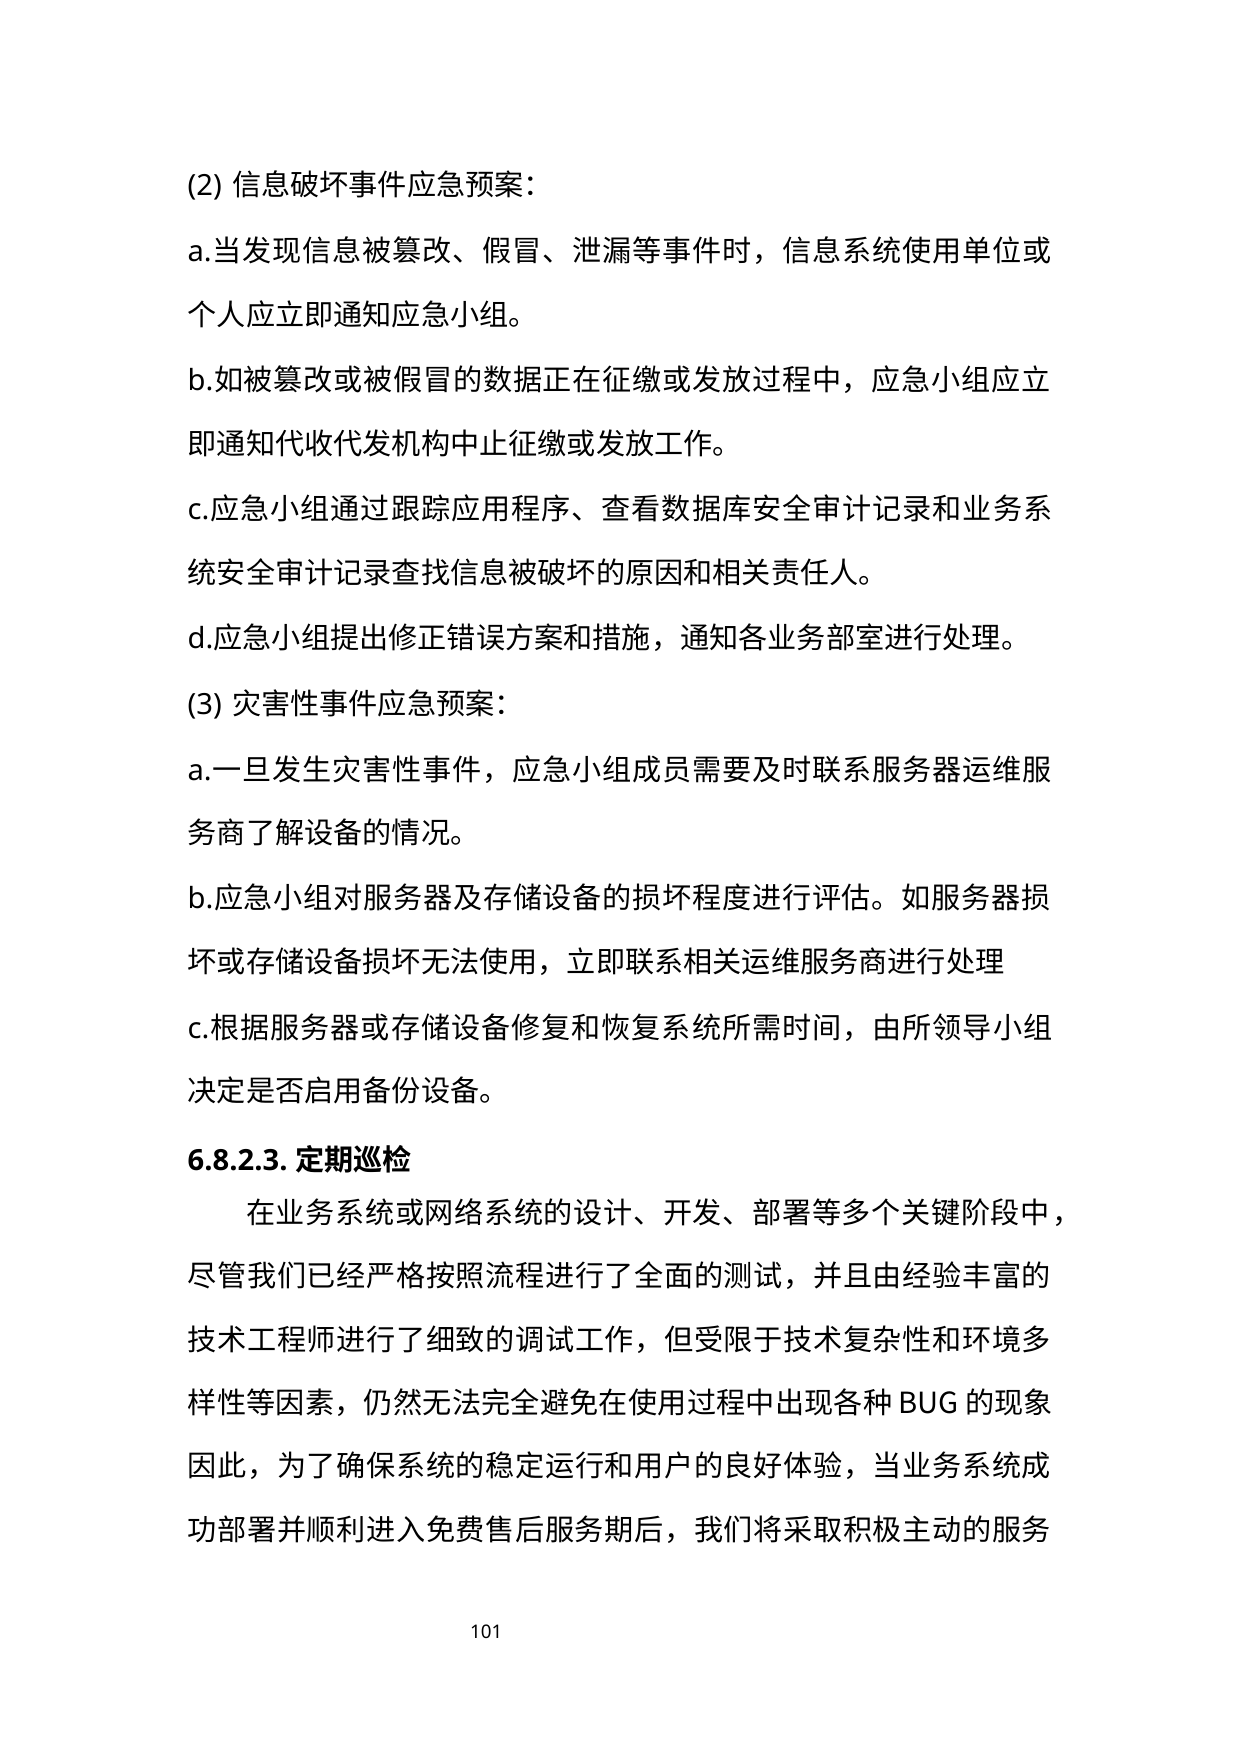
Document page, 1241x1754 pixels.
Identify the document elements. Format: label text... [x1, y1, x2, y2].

list 信息破坏事件应急预案： [187, 162, 1053, 204]
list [187, 1189, 1053, 1549]
list b.应急小组对服务器及存储设备的损坏程度进行评估。如服务器损坏或存储设备损坏无法使用，立即联系相关运维服务商进行处理 [187, 875, 1053, 981]
subtitle 定期巡检 [187, 1136, 1053, 1179]
list 灾害性事件应急预案： [187, 680, 1053, 723]
list b.如被篡改或被假冒的数据正在征缴或发放过程中，应急小组应立即通知代收代发机构中止征缴或发放工作。 [187, 357, 1053, 462]
list c.根据服务器或存储设备修复和恢复系统所需时间，由所领导小组决定是否启用备份设备。 [187, 1004, 1053, 1110]
list c.应急小组通过跟踪应用程序、查看数据库安全审计记录和业务系统安全审计记录查找信息被破坏的原因和相关责任人。 [187, 486, 1053, 592]
list a.当发现信息被篡改、假冒、泄漏等事件时，信息系统使用单位或个人应立即通知应急小组。 [187, 228, 1053, 333]
list a.一旦发生灾害性事件，应急小组成员需要及时联系服务器运维服务商了解设备的情况。 [187, 746, 1053, 852]
list d.应急小组提出修正错误方案和措施，通知各业务部室进行处理。 [187, 615, 1053, 657]
